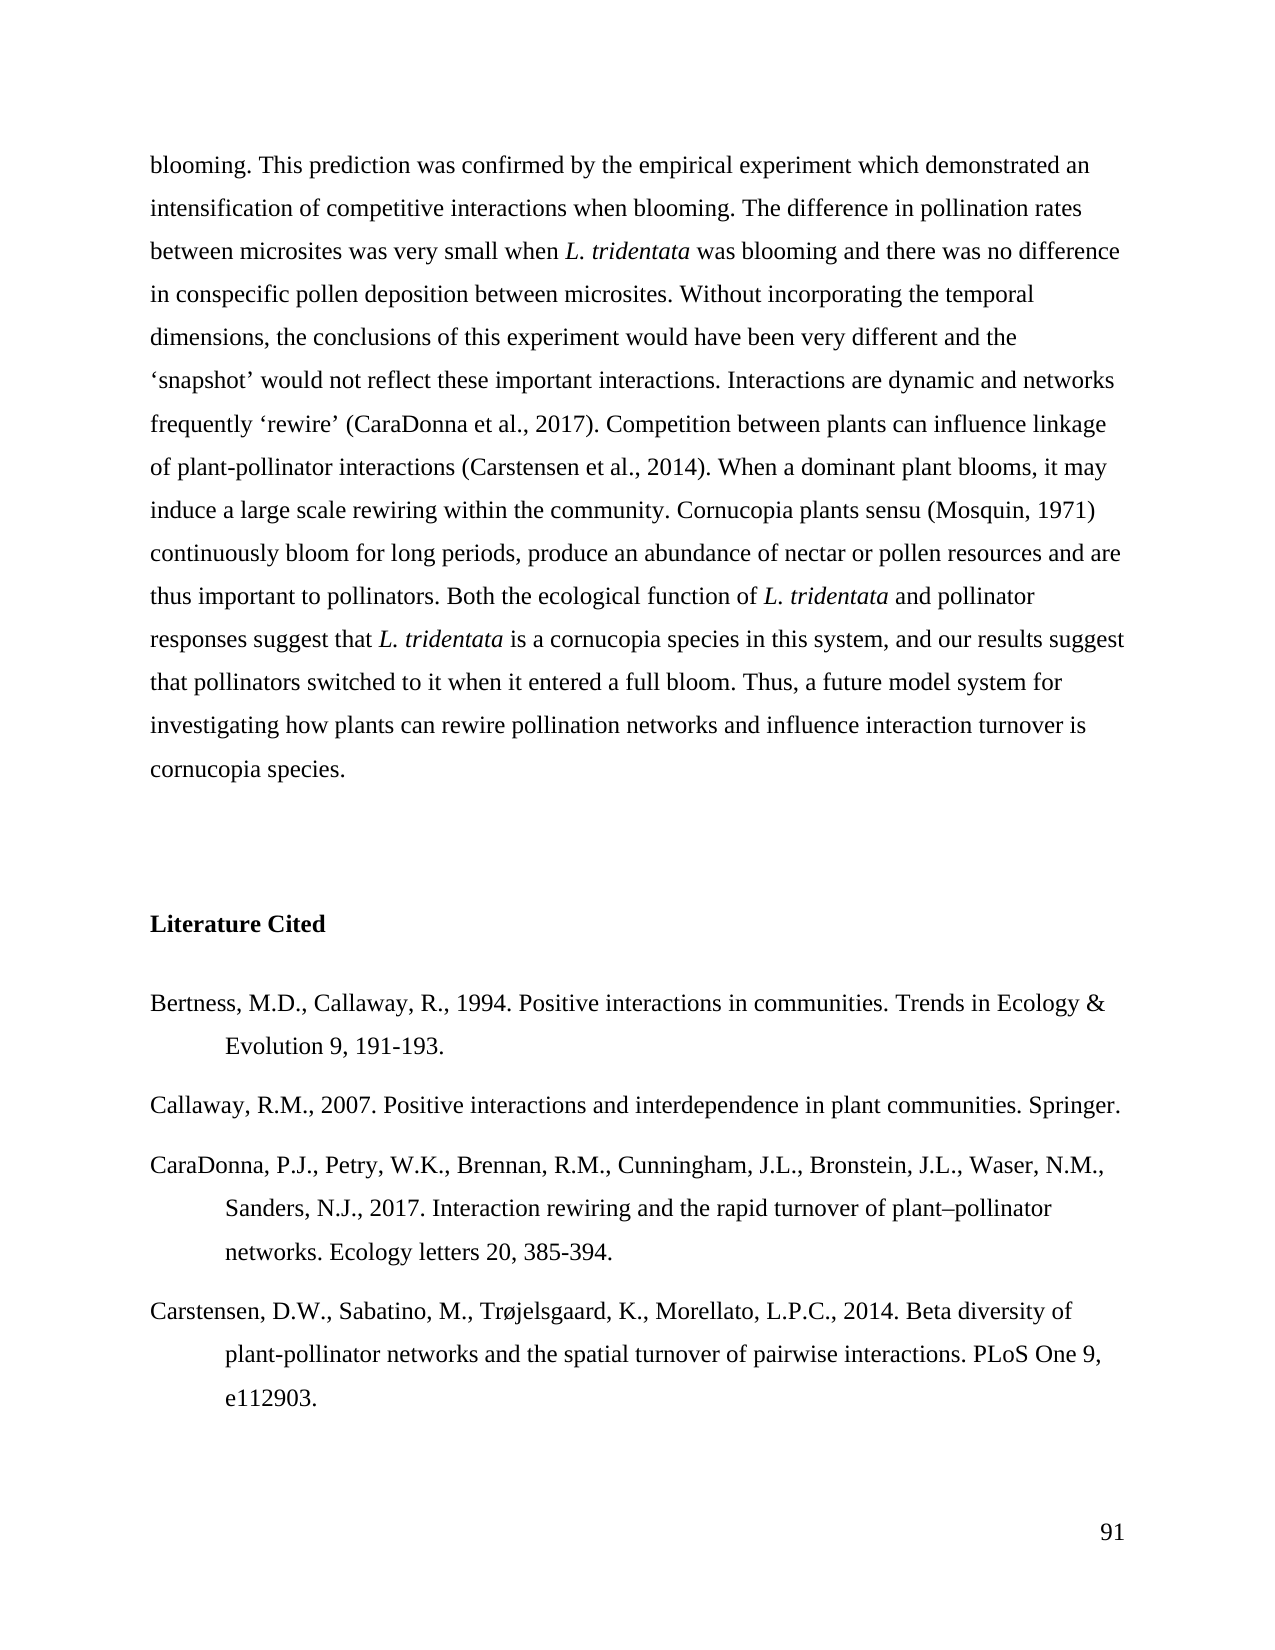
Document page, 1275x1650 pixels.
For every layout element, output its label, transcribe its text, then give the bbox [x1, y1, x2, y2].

subtitle Literature Cited [150, 909, 1125, 938]
text Callaway, R.M., 2007. Positive interactions and interdependence in plant communities. Springer. [150, 1091, 1125, 1119]
text Carstensen, D.W., Sabatino, M., Trøjelsgaard, K., Morellato, L.P.C., 2014. Beta diversity of plant-pollinator networks and the spatial turnover of pairwise interactions. PLoS One 9, e112903. [150, 1296, 1125, 1411]
text CaraDonna, P.J., Petry, W.K., Brennan, R.M., Cunningham, J.L., Bronstein, J.L., Waser, N.M., Sanders, N.J., 2017. Interaction rewiring and the rapid turnover of plant–pollinator networks. Ecology letters 20, 385-394. [150, 1150, 1125, 1265]
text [150, 150, 1125, 782]
text Bertness, M.D., Callaway, R., 1994. Positive interactions in communities. Trends in Ecology & Evolution 9, 191-193. [150, 988, 1125, 1059]
